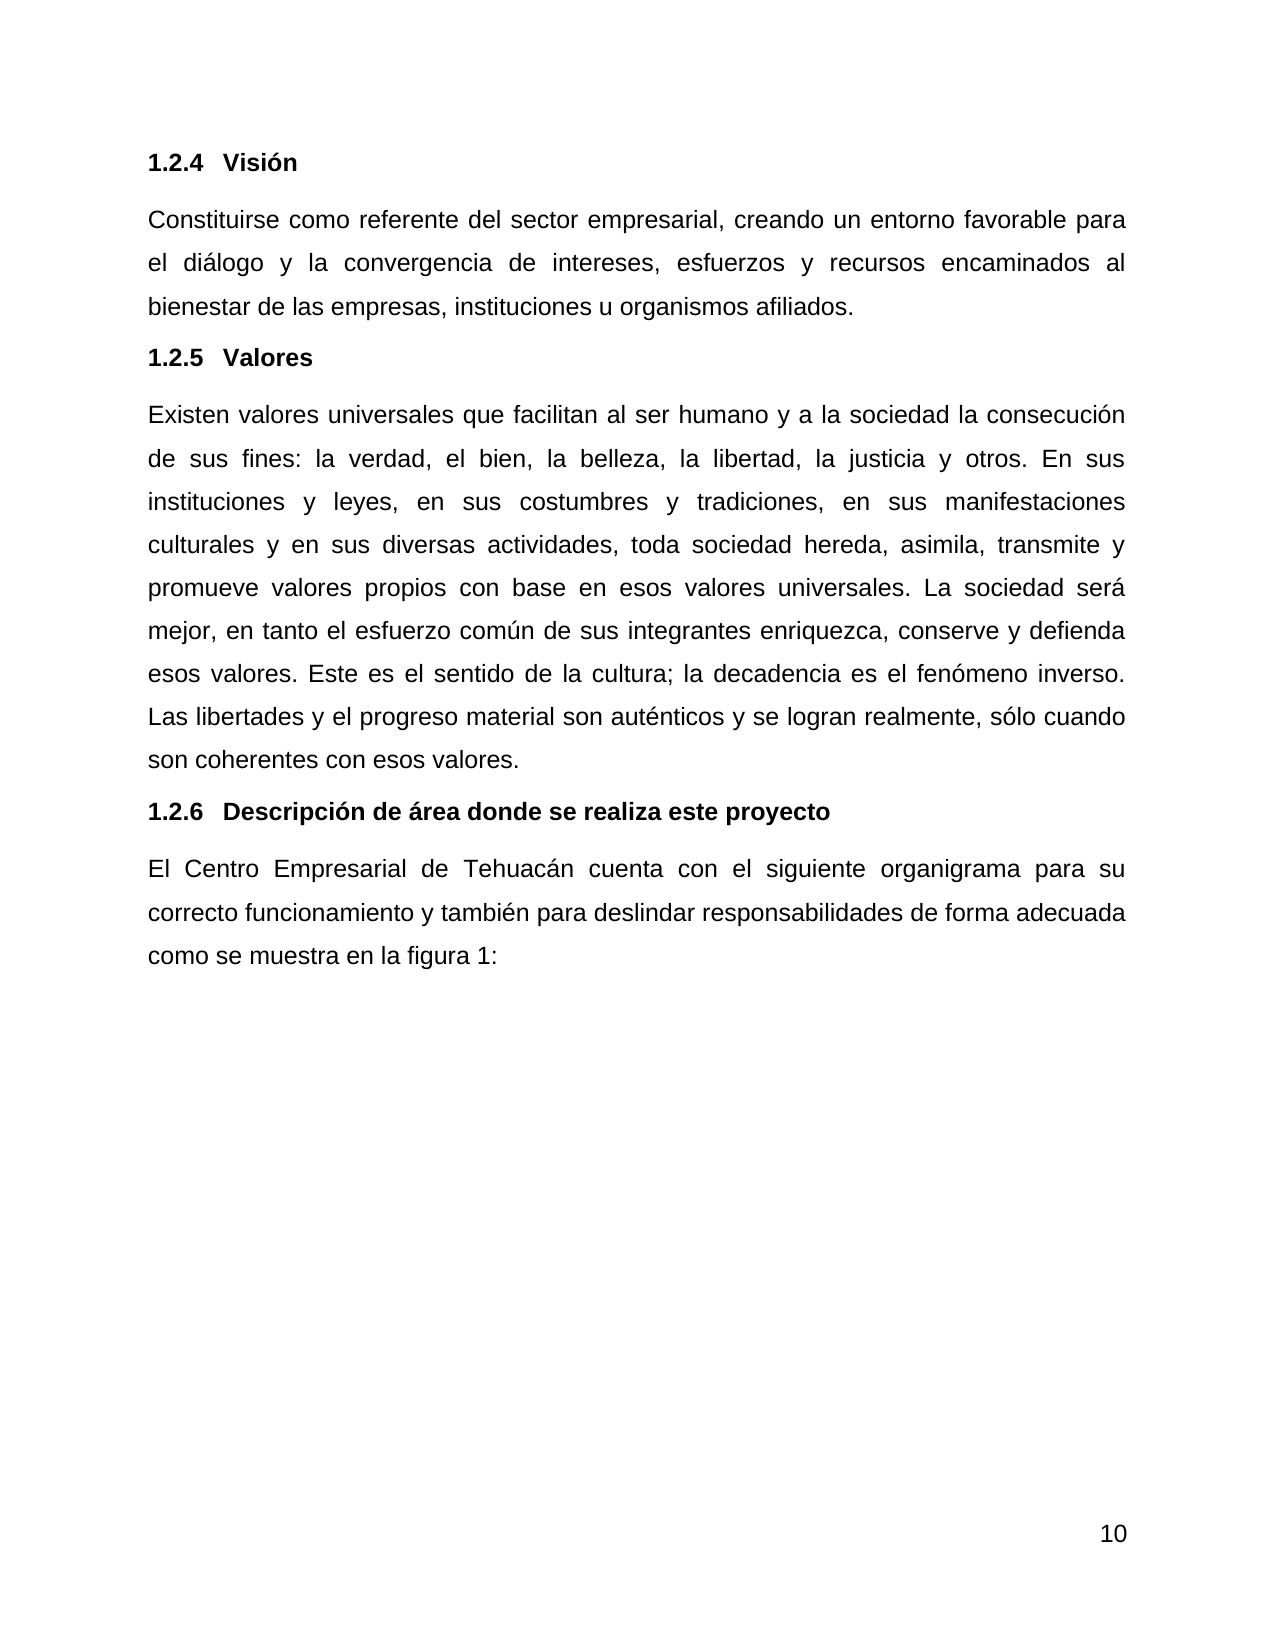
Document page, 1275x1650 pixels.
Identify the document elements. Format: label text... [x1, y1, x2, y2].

subtitle Descripción de área donde se realiza este proyecto [148, 797, 1127, 826]
text Existen valores universales que facilitan al ser humano y a la sociedad la consecución de sus fines: la verdad, el bien, la belleza, la libertad, la justicia y otros. En sus instituciones y leyes, en sus costumbres y tradiciones, en sus manifestaciones culturales y en sus diversas actividades, toda sociedad hereda, asimila, transmite y promueve valores propios con base en esos valores universales. La sociedad será mejor, en tanto el esfuerzo común de sus integrantes enriquezca, conserve y defienda esos valores. Este es el sentido de la cultura; la decadencia es el fenómeno inverso. Las libertades y el progreso material son auténticos y se logran realmente, sólo cuando son coherentes con esos valores. [148, 400, 1127, 774]
text Constituirse como referente del sector empresarial, creando un entorno favorable para el diálogo y la convergencia de intereses, esfuerzos y recursos encaminados al bienestar de las empresas, instituciones u organismos afiliados. [148, 205, 1127, 320]
subtitle Valores [148, 343, 1127, 372]
text El Centro Empresarial de Tehuacán cuenta con el siguiente organigrama para su correcto funcionamiento y también para deslindar responsabilidades de forma adecuada como se muestra en la figura 1: [148, 854, 1127, 969]
subtitle Visión [148, 148, 1127, 176]
